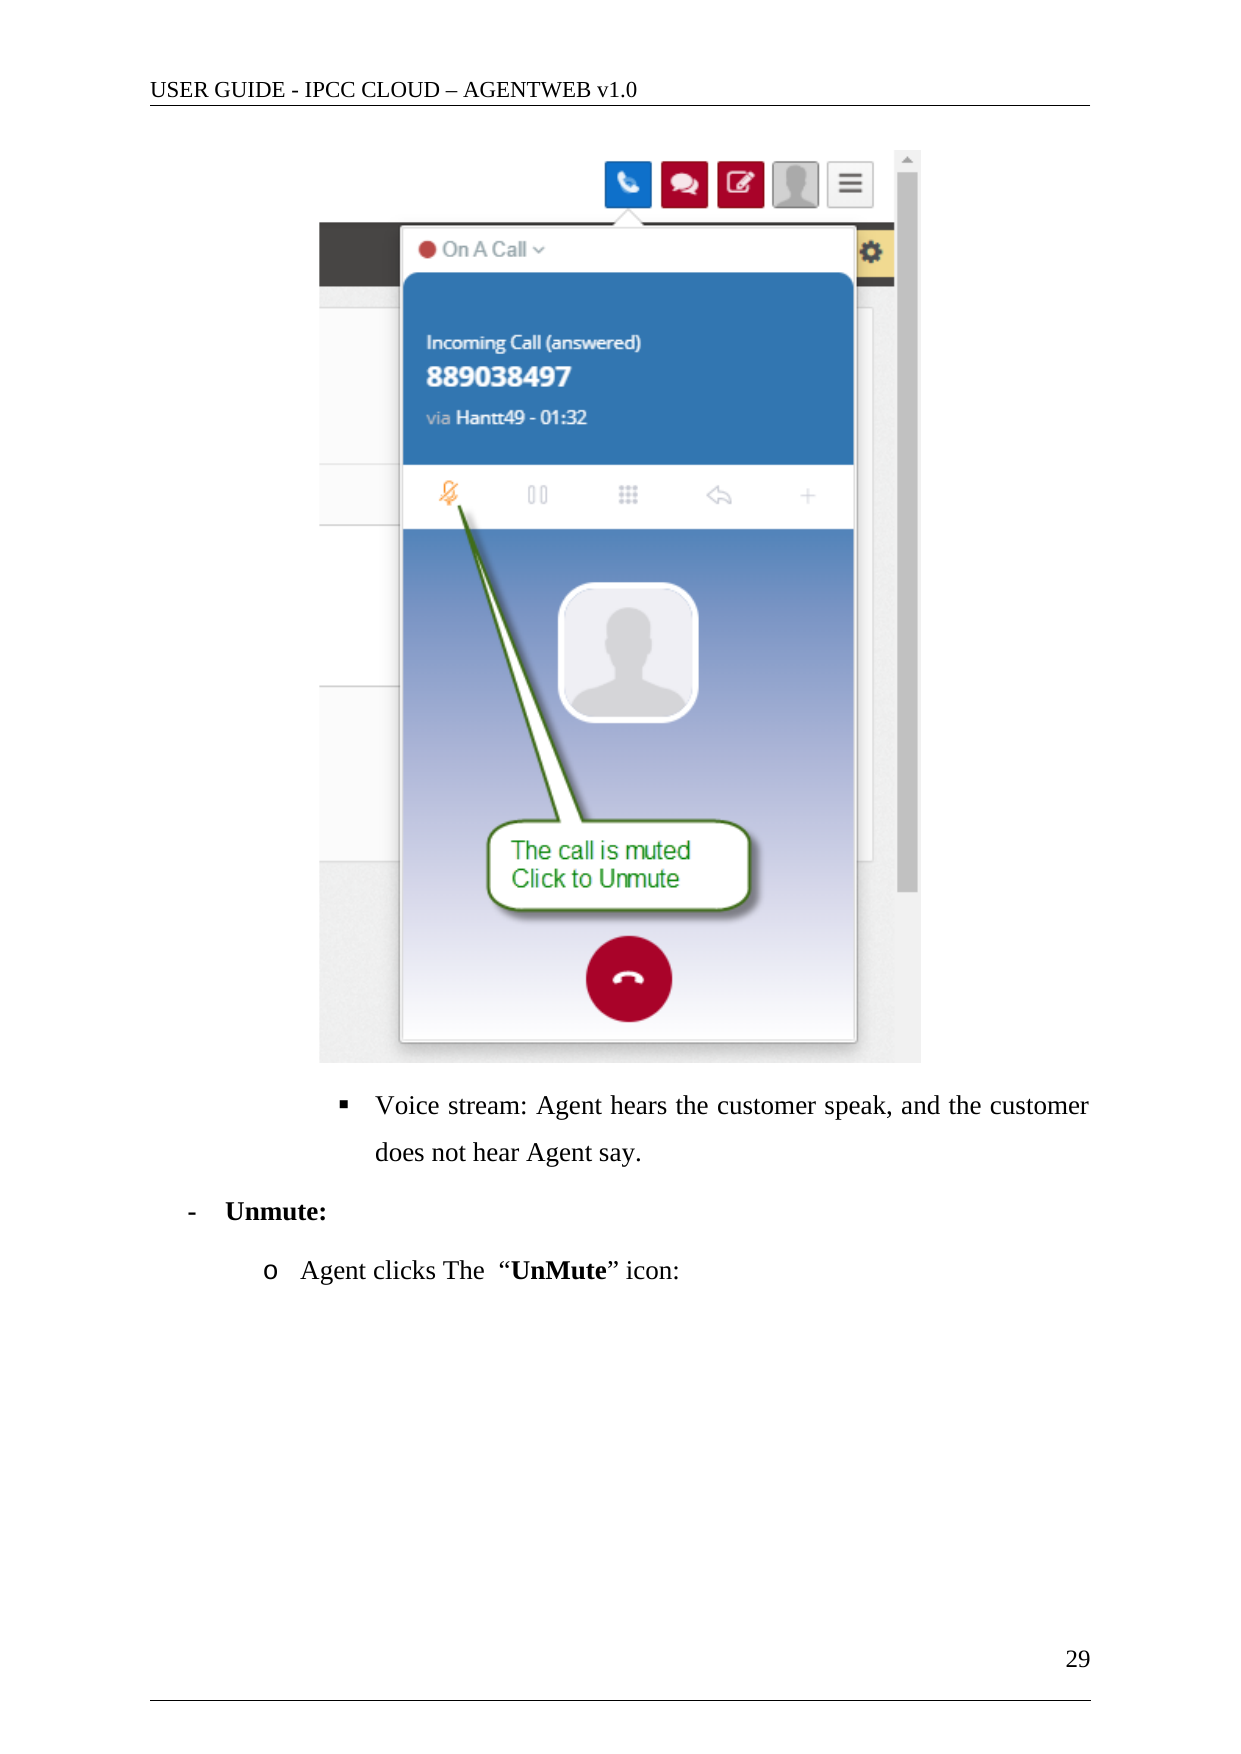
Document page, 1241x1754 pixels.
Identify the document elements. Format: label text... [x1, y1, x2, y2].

picture [319, 150, 921, 1063]
list Unmute: [187, 1195, 1090, 1226]
list Agent clicks The “UnMute” icon: [262, 1254, 1090, 1288]
list Voice stream: Agent hears the customer speak, and the customer does not hear Agent say. [337, 1089, 1090, 1167]
